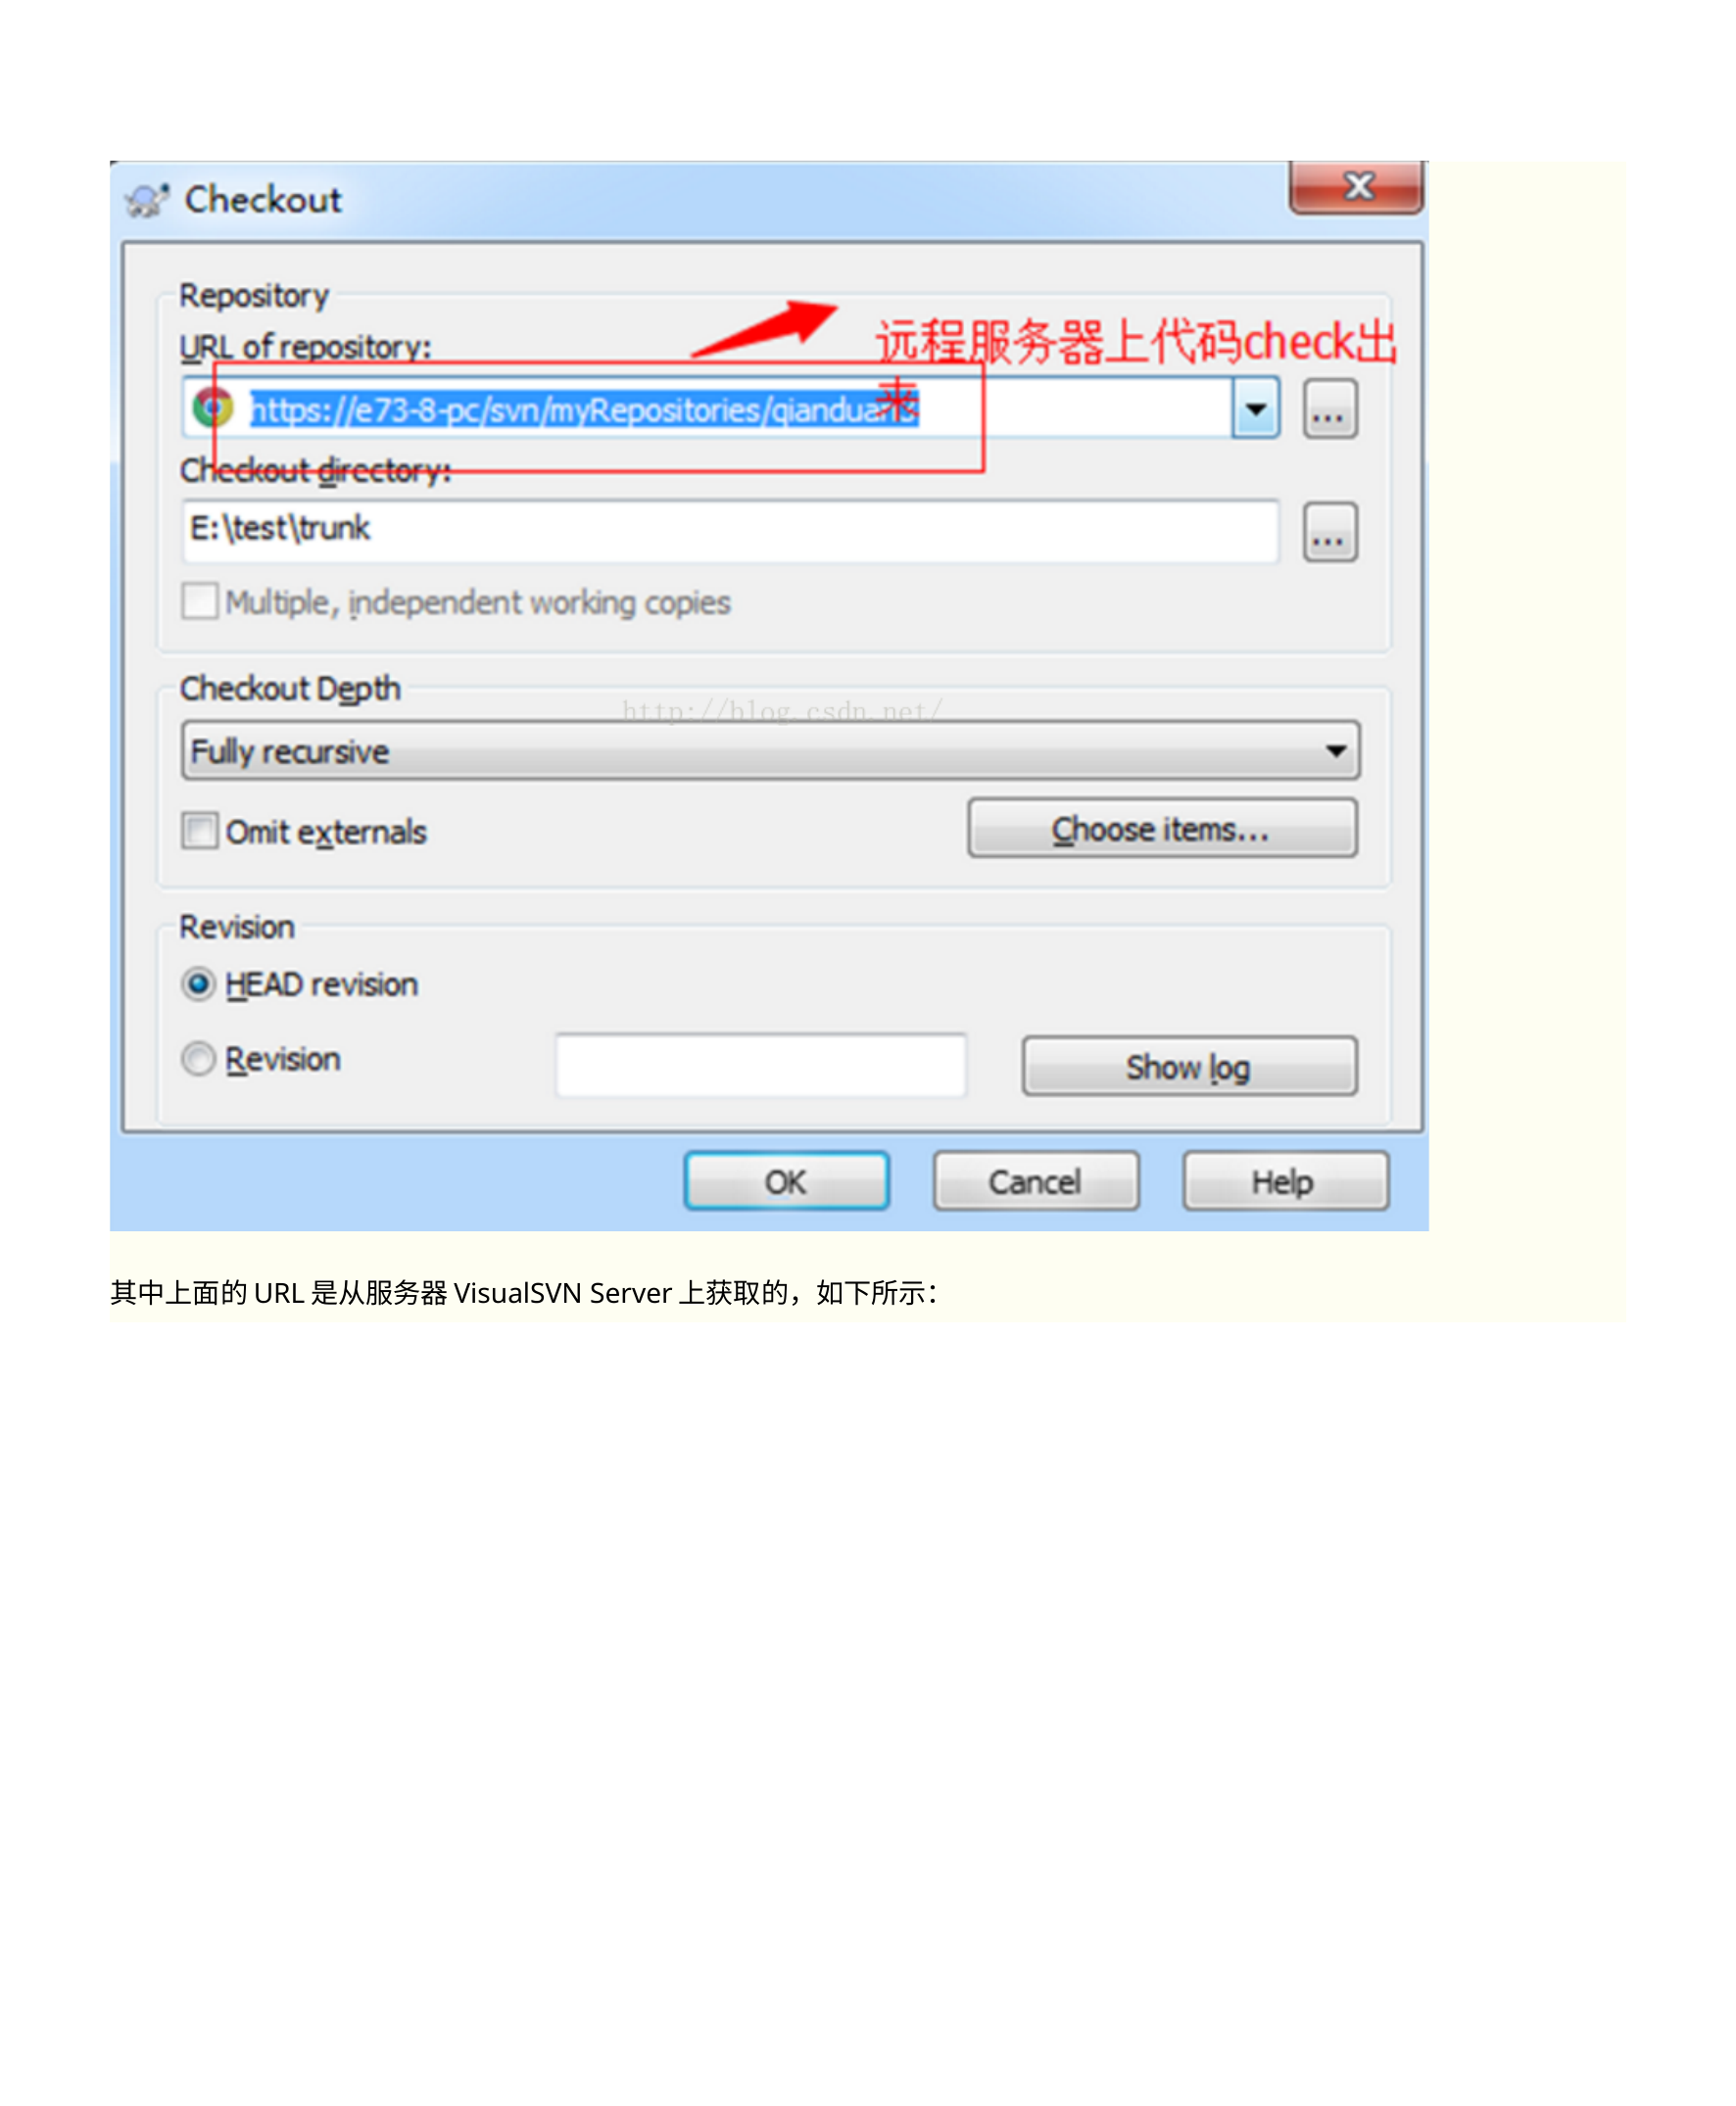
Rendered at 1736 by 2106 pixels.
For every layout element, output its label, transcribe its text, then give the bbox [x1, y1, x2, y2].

text 其中上面的URL是从服务器VisualSVN Server上获取的，如下所示： [110, 1259, 1626, 1322]
picture [110, 161, 1429, 1231]
